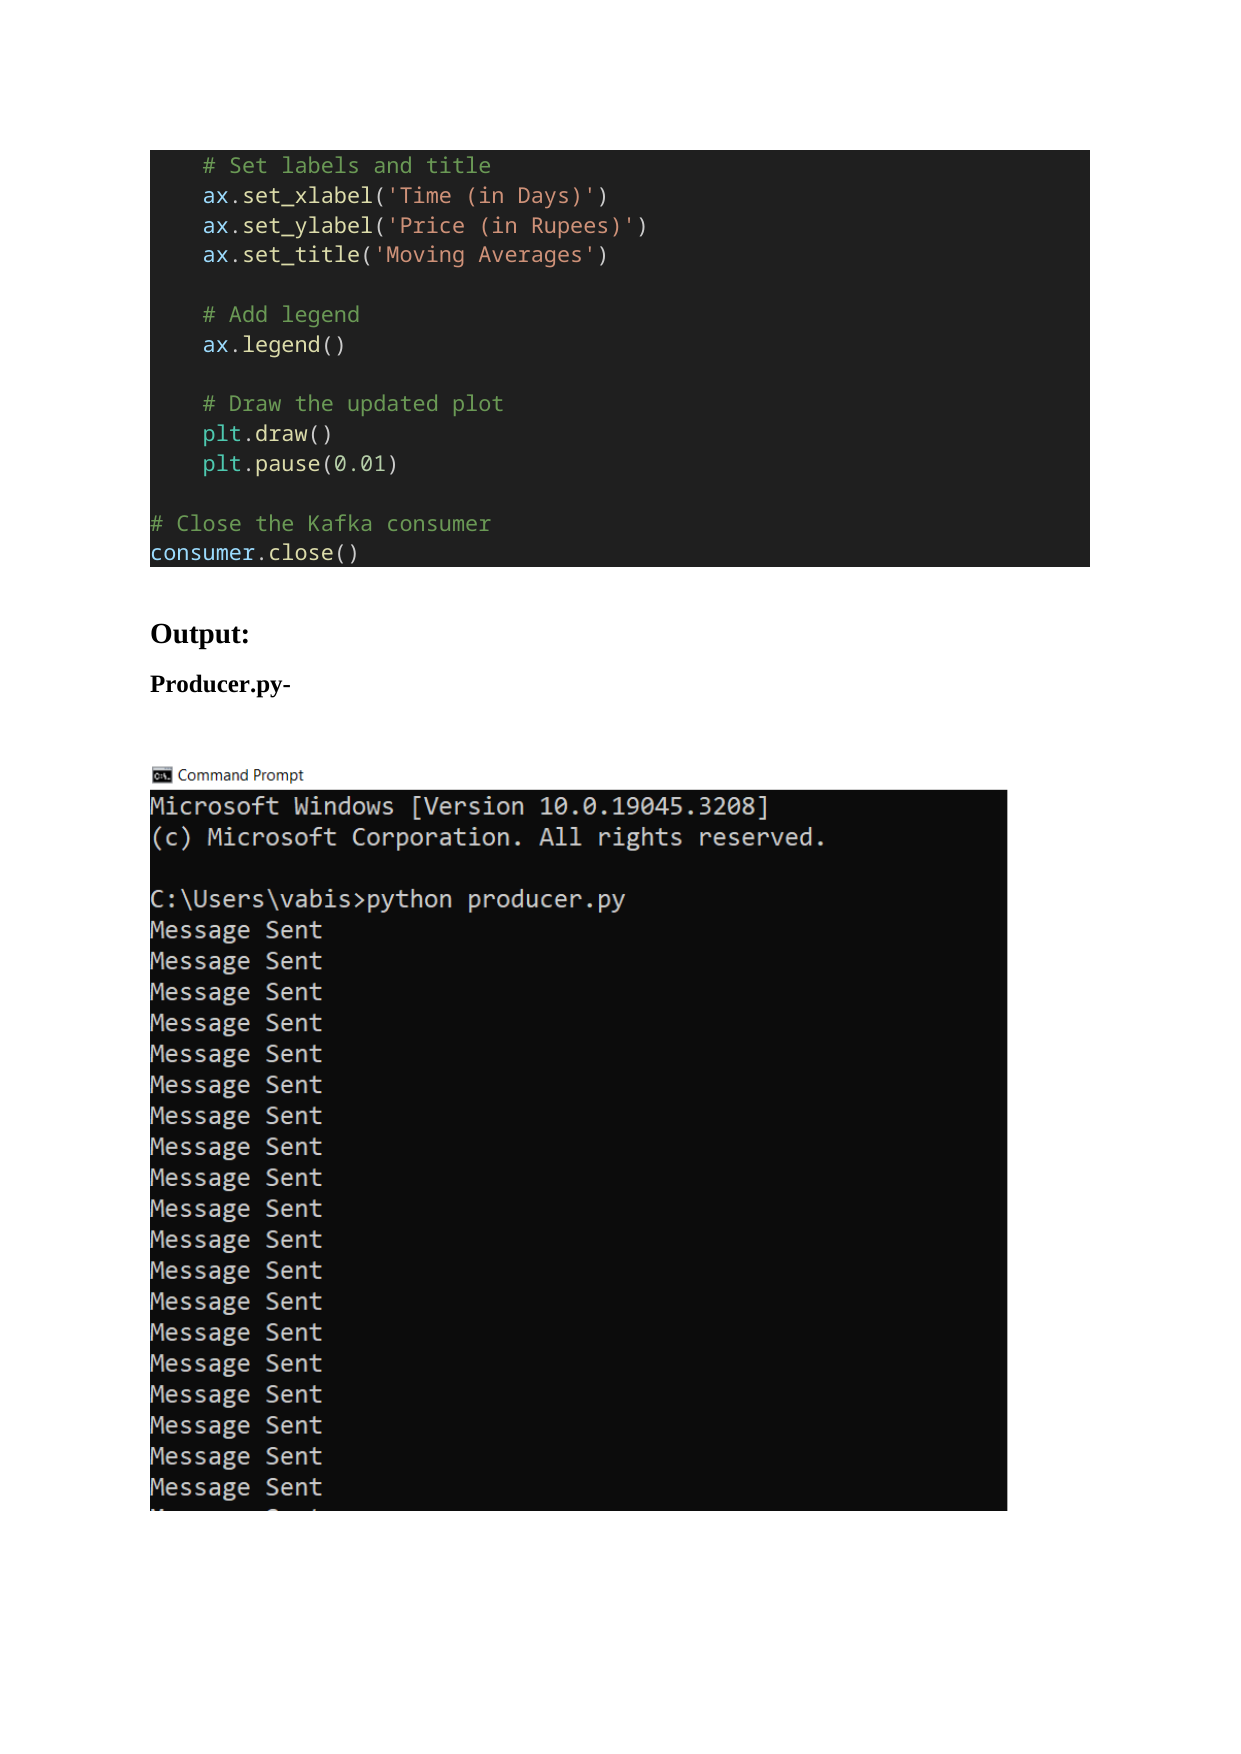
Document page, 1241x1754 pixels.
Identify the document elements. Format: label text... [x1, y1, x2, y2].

text ax.set_title('Moving Averages') [150, 239, 1090, 269]
text plt.pause(0.01) [150, 448, 1090, 478]
text ax.set_ylabel('Price (in Rupees)') [150, 209, 1090, 239]
text Output: [150, 616, 1090, 649]
text # Close the Kafka consumer [150, 507, 1090, 537]
text # Add legend [150, 299, 1090, 329]
text ax.set_xlabel('Time (in Days)') [150, 180, 1090, 209]
text ax.legend() [150, 329, 1090, 358]
text # Set labels and title [150, 150, 1090, 180]
text Producer.py- [150, 669, 1090, 697]
text # Draw the updated plot [150, 388, 1090, 418]
text consumer.close() [150, 537, 1090, 567]
text plt.draw() [150, 418, 1090, 448]
picture [150, 764, 1008, 1511]
